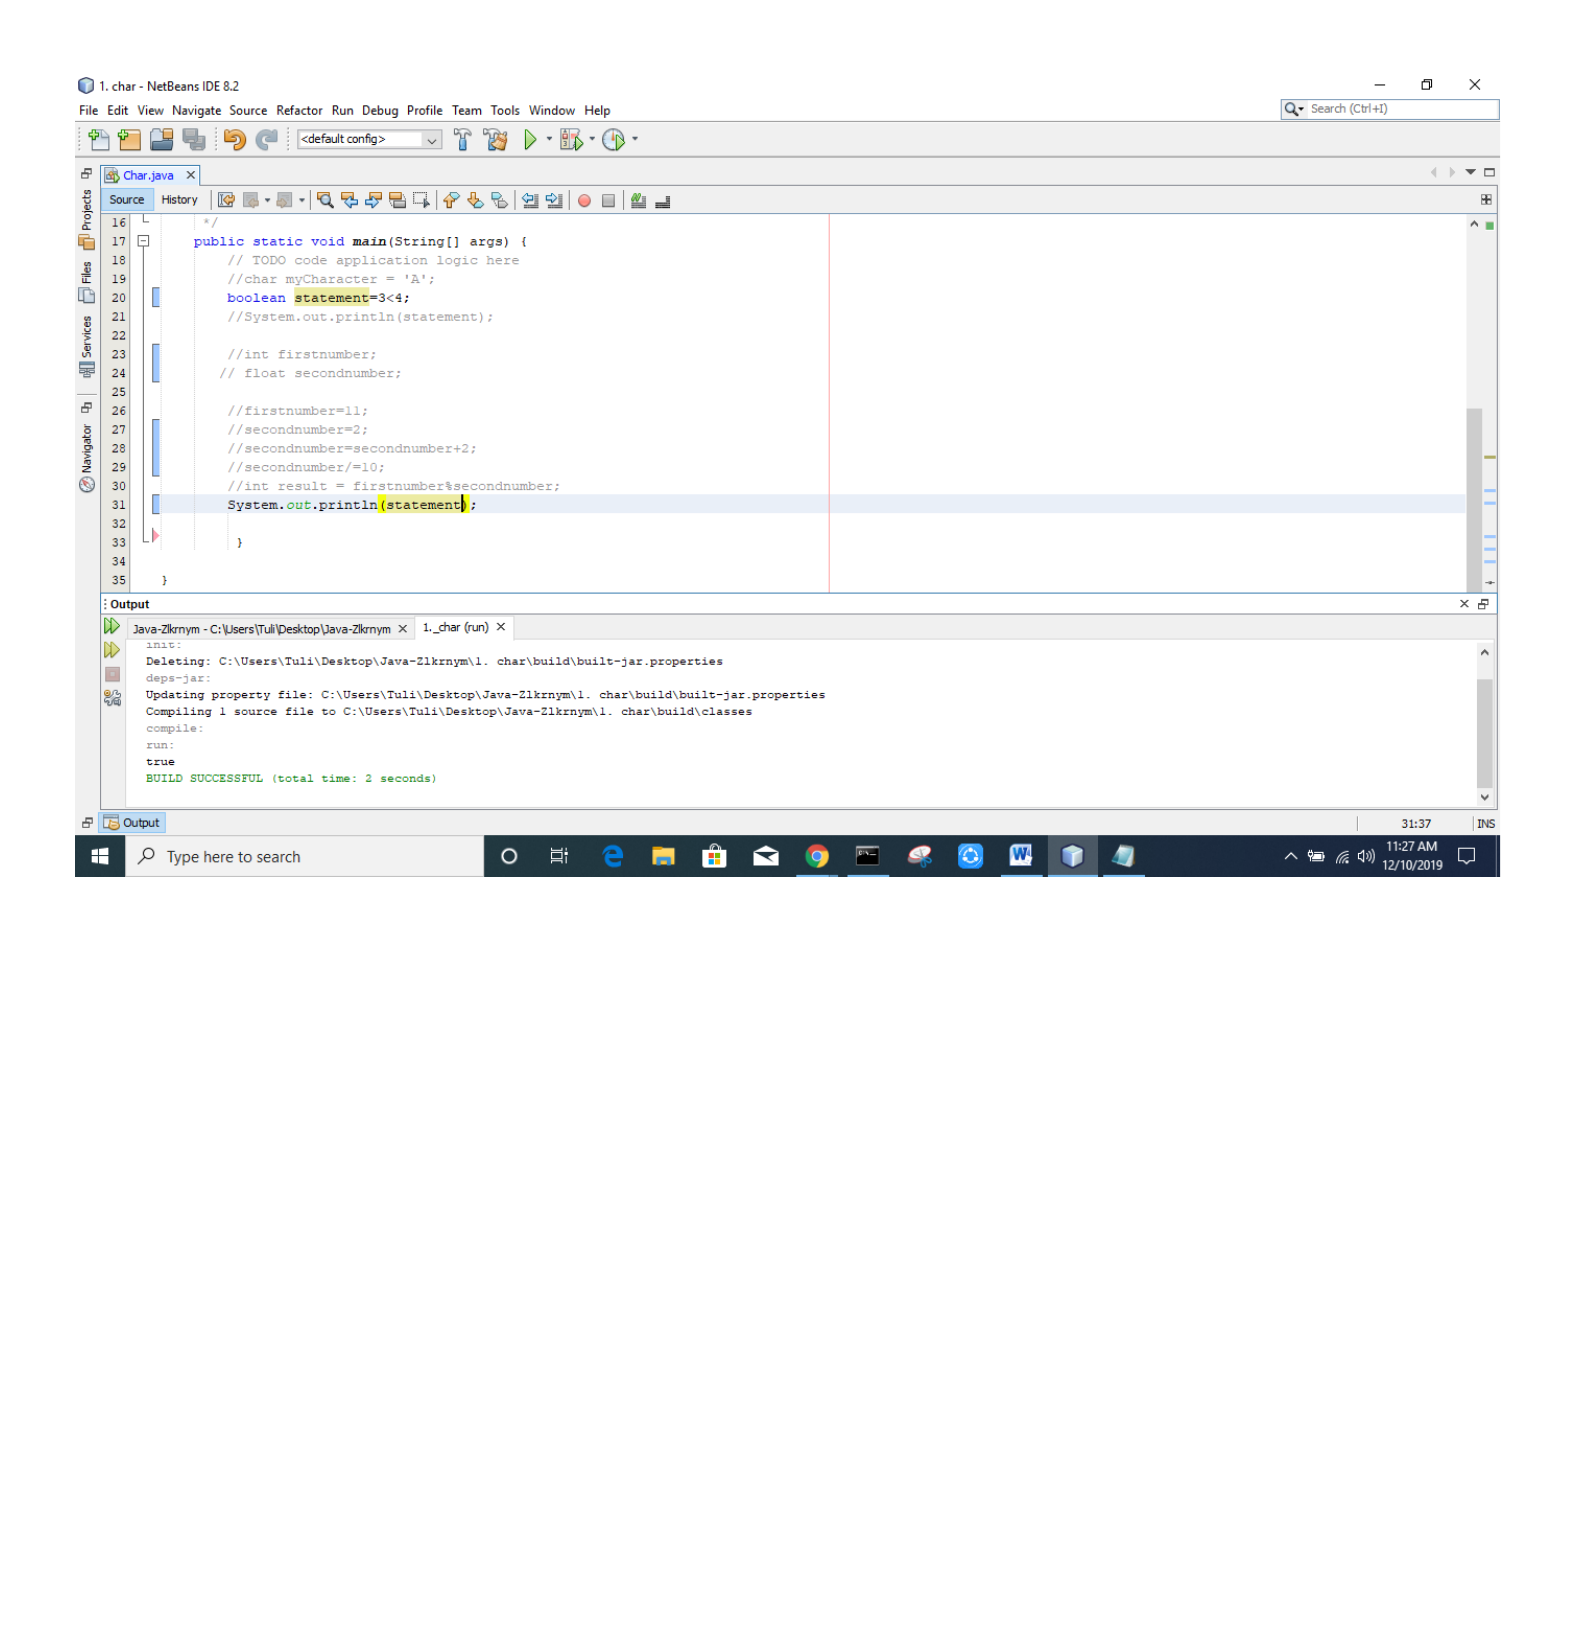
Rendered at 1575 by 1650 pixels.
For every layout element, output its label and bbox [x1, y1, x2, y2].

picture [75, 75, 1500, 877]
